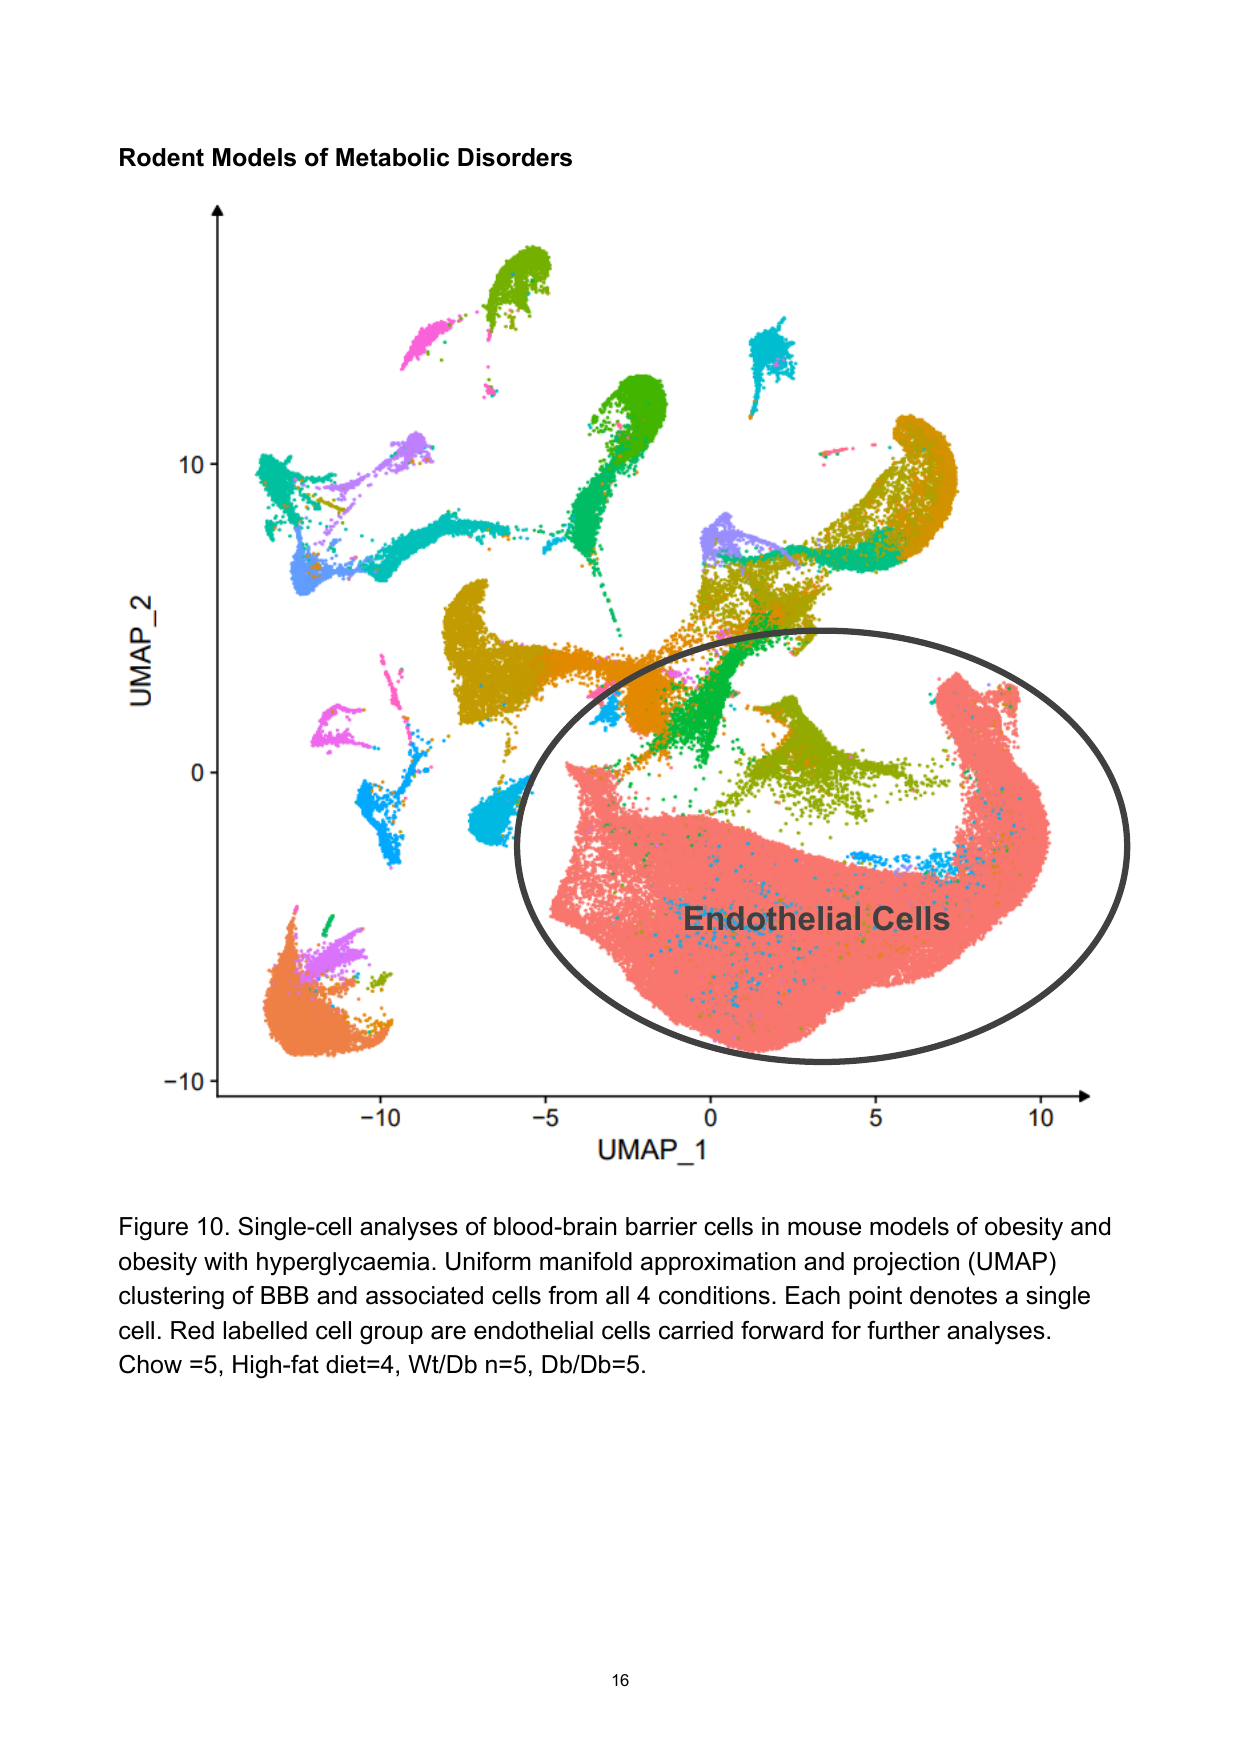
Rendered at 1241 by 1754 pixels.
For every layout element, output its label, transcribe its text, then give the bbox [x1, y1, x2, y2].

text Figure 10. Single-cell analyses of blood-brain barrier cells in mouse models of obesity and obesity with hyperglycaemia. Uniform manifold approximation and projection (UMAP) clustering of BBB and associated cells from all 4 conditions. Each point denotes a single cell. Red labelled cell group are endothelial cells carried forward for further analyses. Chow =5, High-fat diet=4, Wt/Db n=5, Db/Db=5. [118, 1212, 1122, 1379]
picture [502, 828, 507, 836]
picture [118, 202, 1102, 1183]
text Rodent Models of Metabolic Disorders [118, 143, 1122, 172]
picture [521, 634, 1102, 1058]
